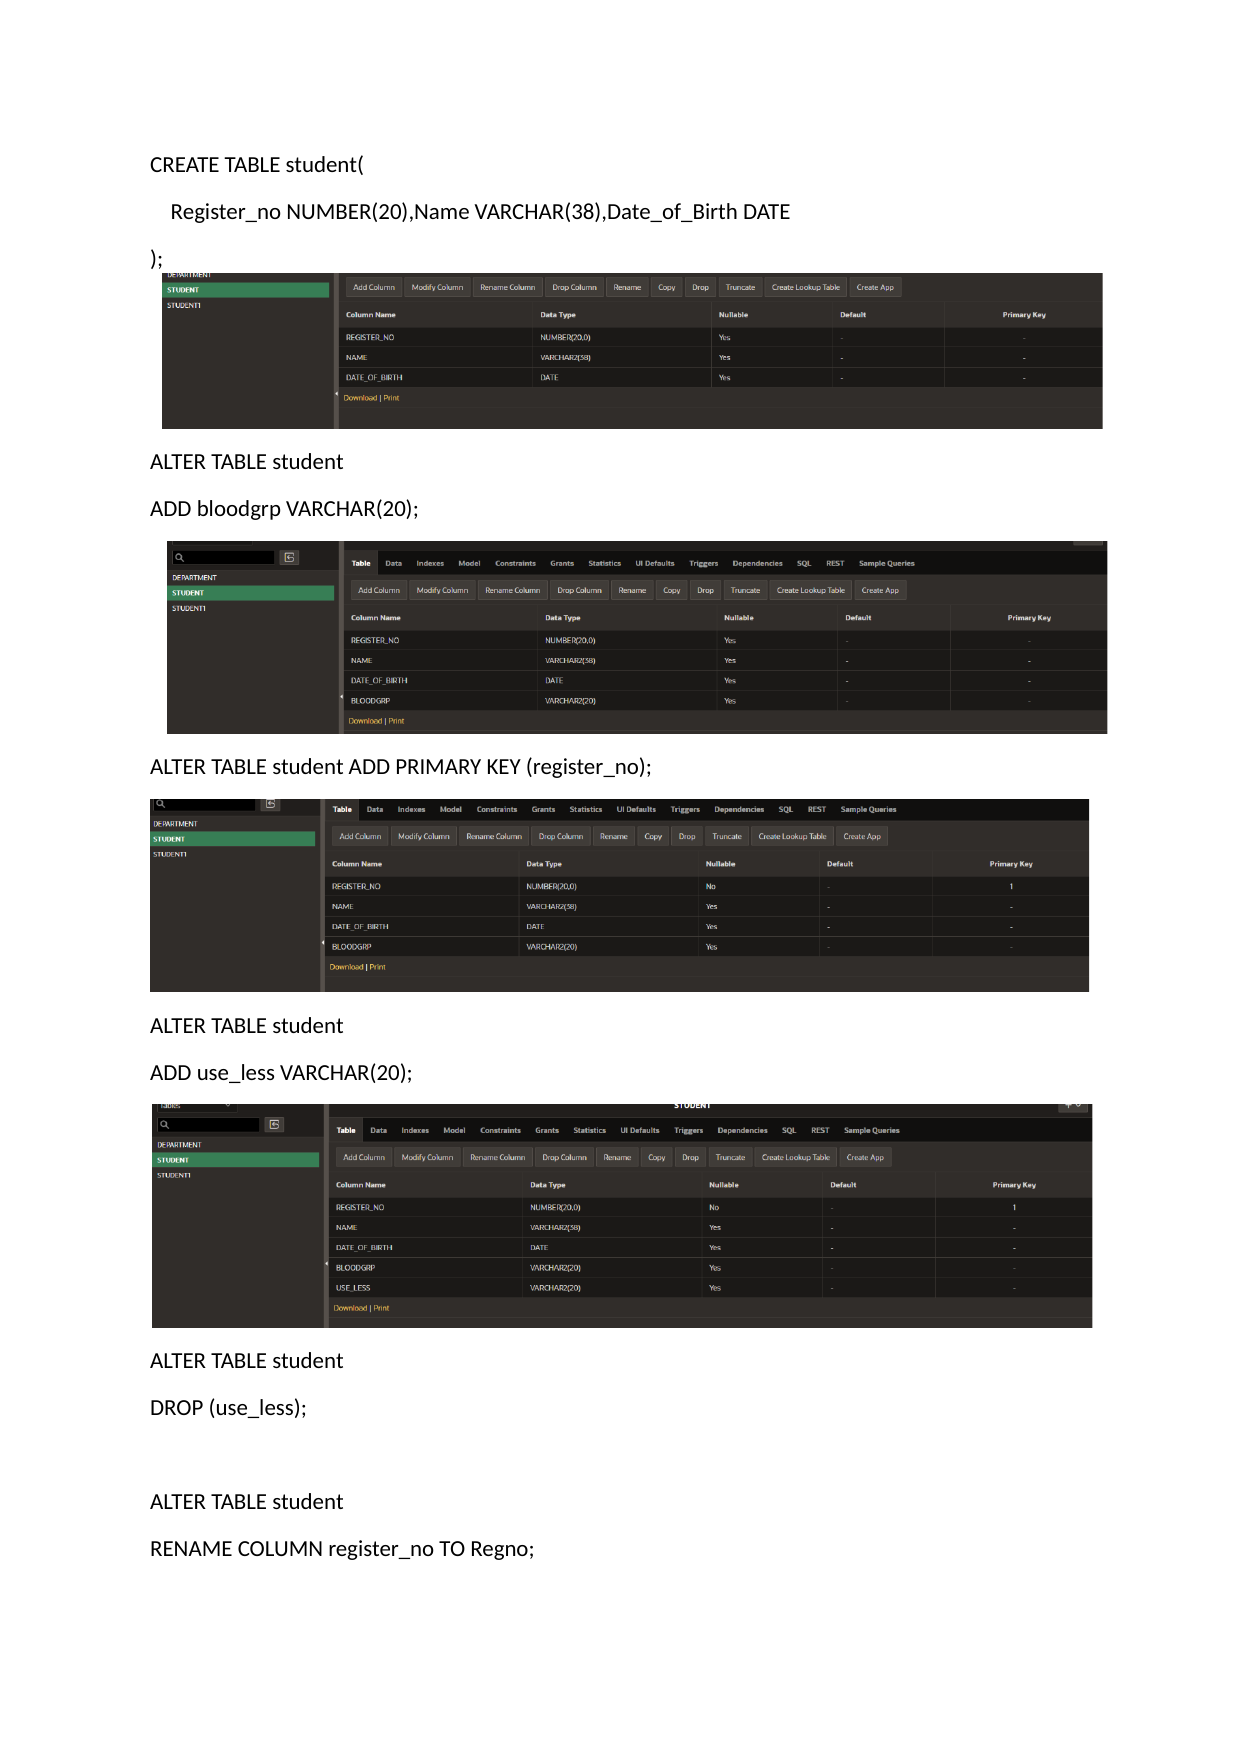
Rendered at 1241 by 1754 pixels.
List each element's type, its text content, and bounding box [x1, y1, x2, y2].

text RENAME COLUMN register_no TO Regno; [150, 1534, 1090, 1562]
text ADD use_less VARCHAR(20); [150, 1058, 1090, 1086]
text ALTER TABLE student [150, 1487, 1090, 1515]
text ADD bloodgrp VARCHAR(20); [150, 494, 1090, 522]
text ALTER TABLE student ADD PRIMARY KEY (register_no); [150, 752, 1090, 780]
picture [152, 1104, 1093, 1328]
picture [150, 799, 1090, 992]
text CREATE TABLE student( [150, 150, 1090, 178]
text DROP (use_less); [150, 1393, 1090, 1421]
text Register_no NUMBER(20),Name VARCHAR(38),Date_of_Birth DATE [150, 197, 1090, 225]
picture [167, 541, 1108, 734]
text ALTER TABLE student [150, 447, 1090, 476]
text ALTER TABLE student [150, 1011, 1090, 1039]
picture [162, 273, 1103, 429]
text ALTER TABLE student [150, 1346, 1090, 1374]
